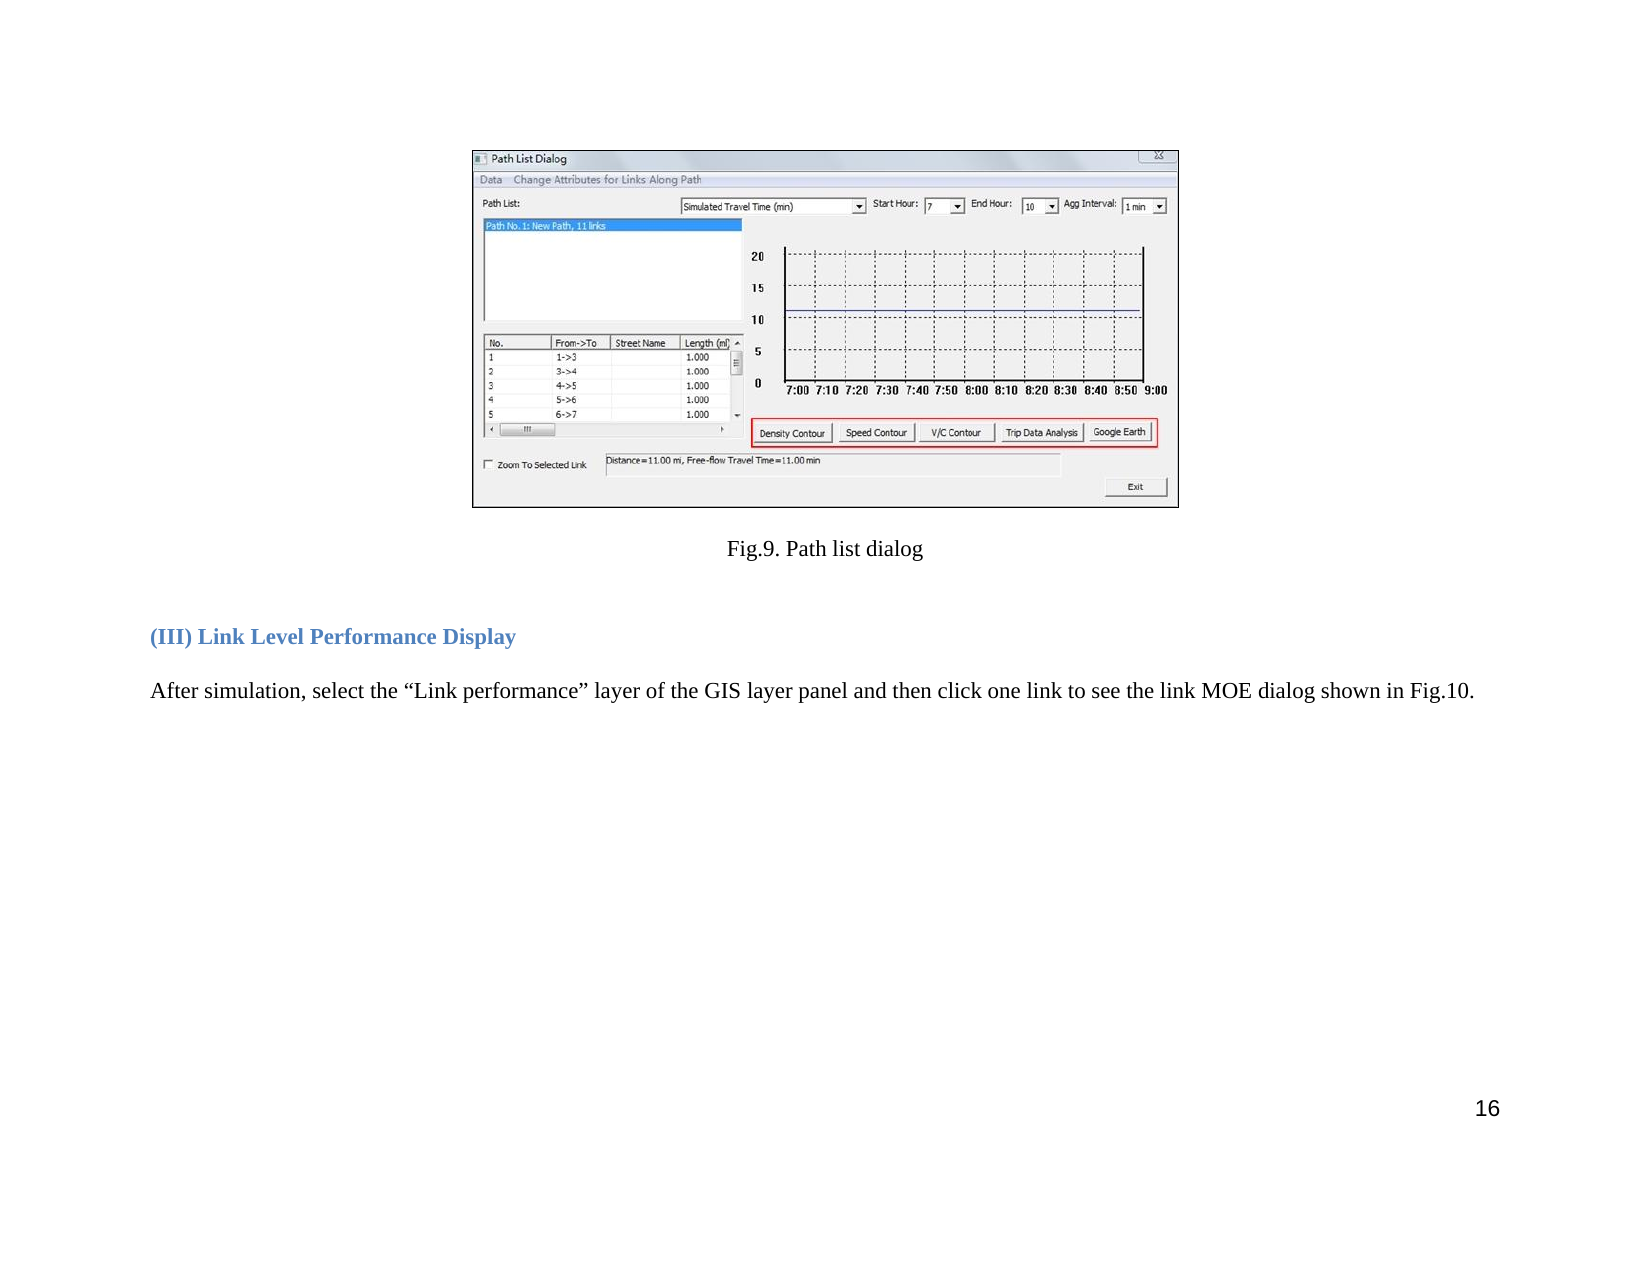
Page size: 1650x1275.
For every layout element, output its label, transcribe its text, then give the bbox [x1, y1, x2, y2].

picture [473, 151, 1178, 507]
text After simulation, select the “Link performance” layer of the GIS layer panel and then click one link to see the link MOE dialog shown in Fig.10. [150, 677, 1500, 703]
text Fig.9. Path list dialog [150, 535, 1500, 562]
subtitle (III) Link Level Performance Display [150, 623, 1500, 649]
